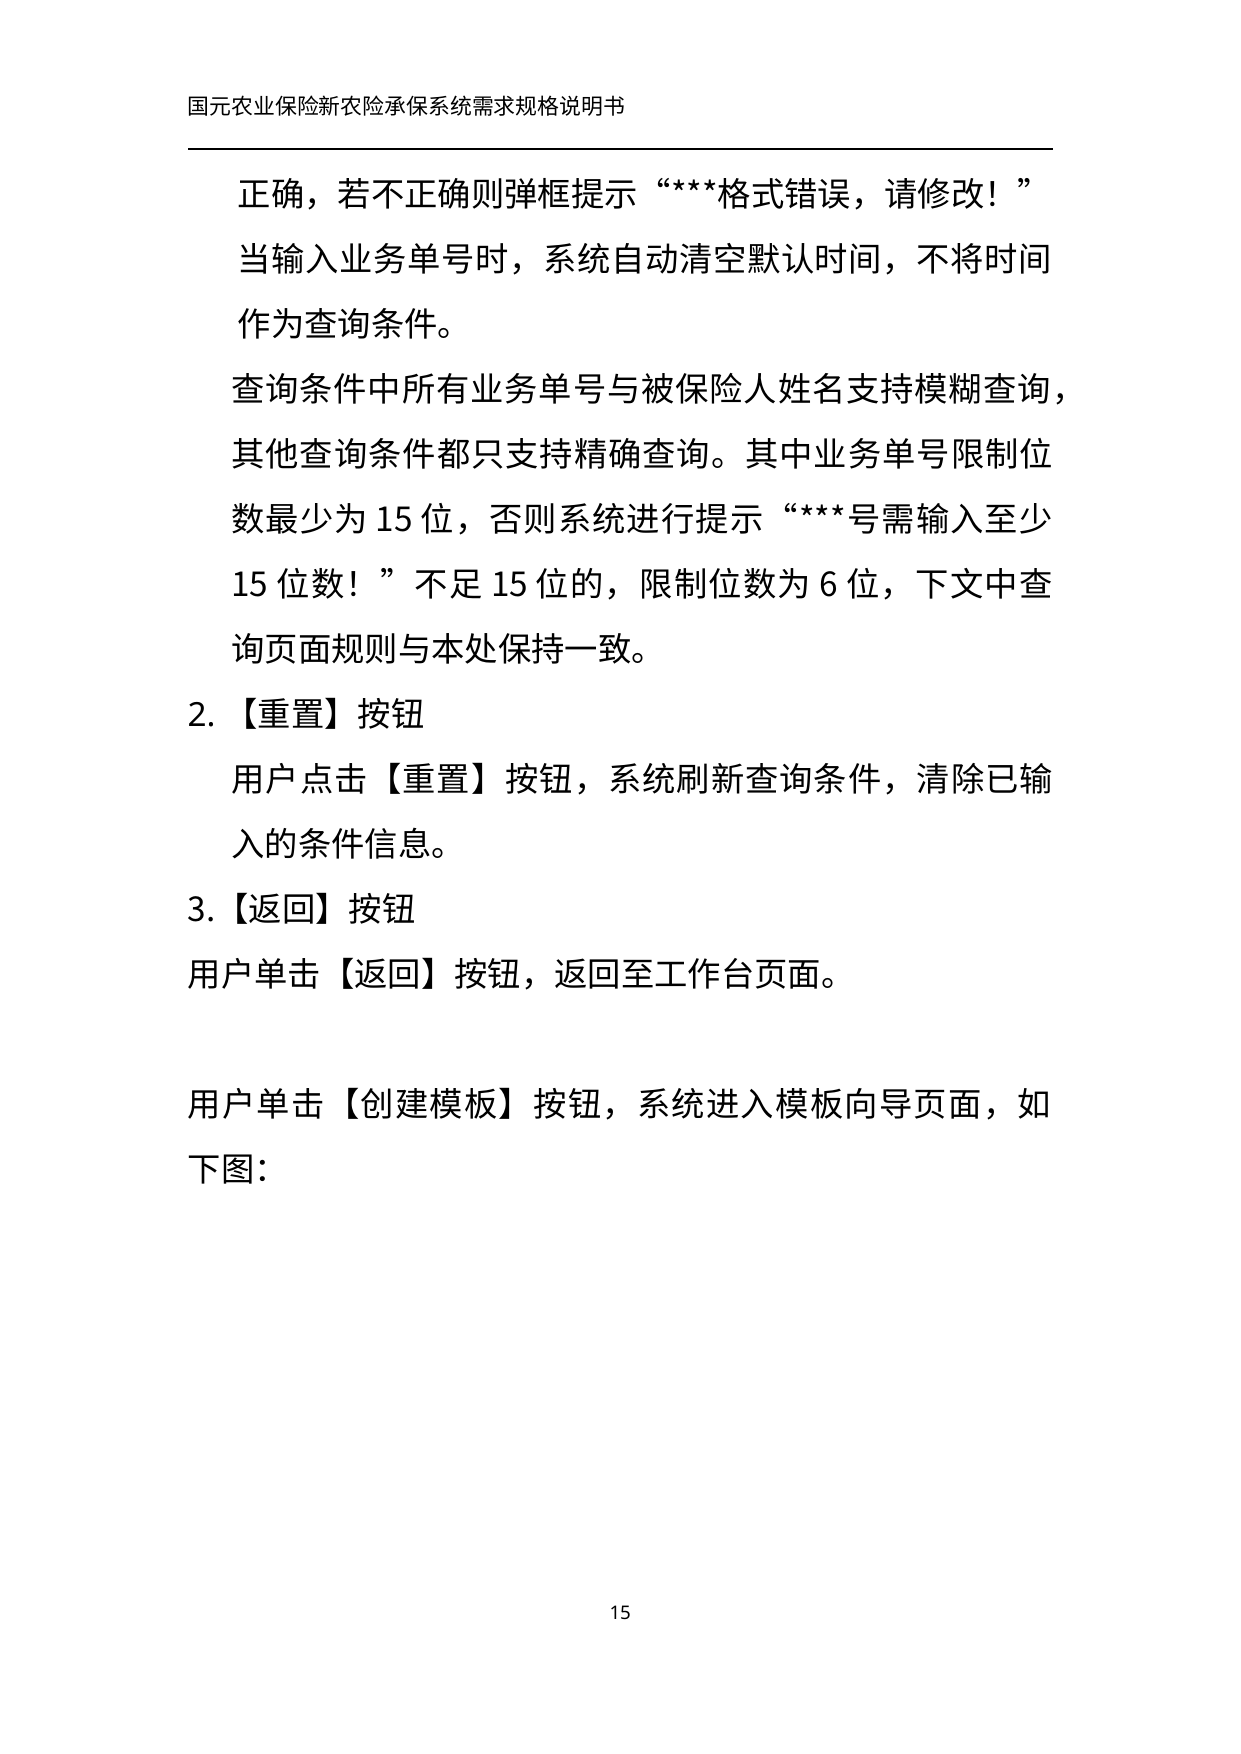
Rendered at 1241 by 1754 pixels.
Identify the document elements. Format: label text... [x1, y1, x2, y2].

text 用户单击【创建模板】按钮，系统进入模板向导页面，如下图： [187, 1070, 1053, 1200]
text 当输入业务单号时，系统自动清空默认时间，不将时间作为查询条件。 [237, 225, 1053, 355]
text 用户单击【返回】按钮，返回至工作台页面。 [187, 940, 1053, 1005]
text 2. 【重置】按钮 [187, 680, 1053, 745]
text 查询条件中所有业务单号与被保险人姓名支持模糊查询，其他查询条件都只支持精确查询。其中业务单号限制位数最少为15位，否则系统进行提示“***号需输入至少15位数！”不足15位的，限制位数为6位，下文中查询页面规则与本处保持一致。 [231, 355, 1053, 680]
text 3.【返回】按钮 [187, 875, 1053, 940]
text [237, 160, 1053, 225]
text 用户点击【重置】按钮，系统刷新查询条件，清除已输入的条件信息。 [231, 745, 1053, 875]
